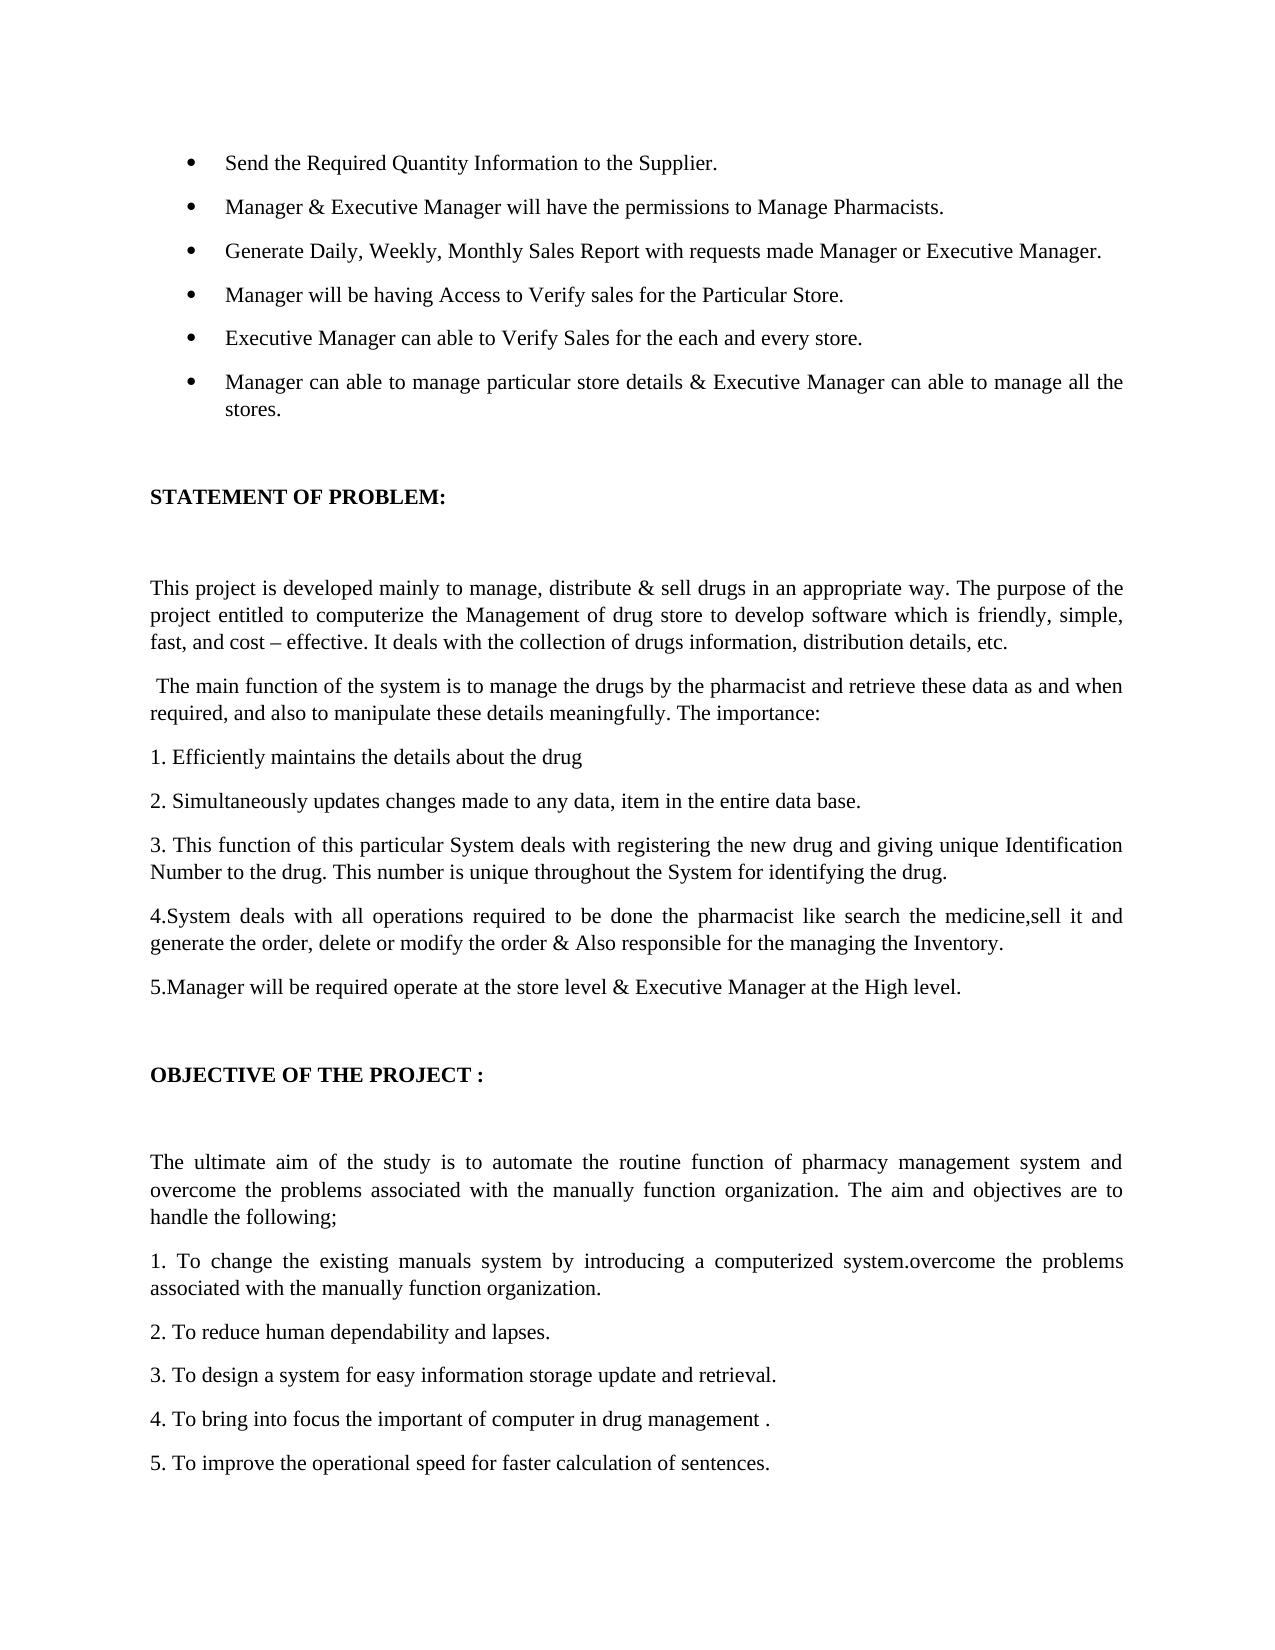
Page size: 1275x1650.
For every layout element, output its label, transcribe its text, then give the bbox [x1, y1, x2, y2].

list Generate Daily, Weekly, Monthly Sales Report with requests made Manager or Executive Manager. [187, 238, 1125, 263]
text STATEMENT OF PROBLEM: [150, 484, 1125, 509]
text 5.Manager will be required operate at the store level & Executive Manager at the High level. [150, 974, 1125, 999]
text 3. To design a system for easy information storage update and retrieval. [150, 1362, 1125, 1388]
text 2. Simultaneously updates changes made to any data, item in the entire data base. [150, 788, 1125, 813]
text 4. To bring into focus the important of computer in drug management . [150, 1406, 1125, 1432]
text 4.System deals with all operations required to be done the pharmacist like search the medicine,sell it and generate the order, delete or modify the order & Also responsible for the managing the Inventory. [150, 903, 1125, 955]
text OBJECTIVE OF THE PROJECT : [150, 1062, 1125, 1087]
list Executive Manager can able to Verify Sales for the each and every store. [187, 325, 1125, 351]
text This project is developed mainly to manage, distribute & sell drugs in an appropriate way. The purpose of the project entitled to computerize the Management of drug store to develop software which is friendly, simple, fast, and cost – effective. It deals with the collection of drugs information, distribution details, etc. [150, 575, 1125, 654]
text 3. This function of this particular System deals with registering the new drug and giving unique Identification Number to the drug. This number is unique throughout the System for identifying the drug. [150, 832, 1125, 884]
text The main function of the system is to manage the drugs by the pharmacist and retrieve these data as and when required, and also to manipulate these details meaningfully. The importance: [150, 673, 1125, 726]
list Manager can able to manage particular store details & Executive Manager can able to manage all the stores. [187, 369, 1125, 422]
list Manager & Executive Manager will have the permissions to Manage Pharmacists. [187, 194, 1125, 219]
text 2. To reduce human dependability and lapses. [150, 1319, 1125, 1344]
text 1. Efficiently maintains the details about the drug [150, 744, 1125, 769]
list Send the Required Quantity Information to the Supplier. [187, 150, 1125, 175]
text The ultimate aim of the study is to automate the routine function of pharmacy management system and overcome the problems associated with the manually function organization. The aim and objectives are to handle the following; [150, 1149, 1125, 1229]
list Manager will be having Access to Verify sales for the Particular Store. [187, 282, 1125, 307]
text 5. To improve the operational speed for faster calculation of sentences. [150, 1450, 1125, 1475]
text 1. To change the existing manuals system by introducing a computerized system.overcome the problems associated with the manually function organization. [150, 1248, 1125, 1300]
